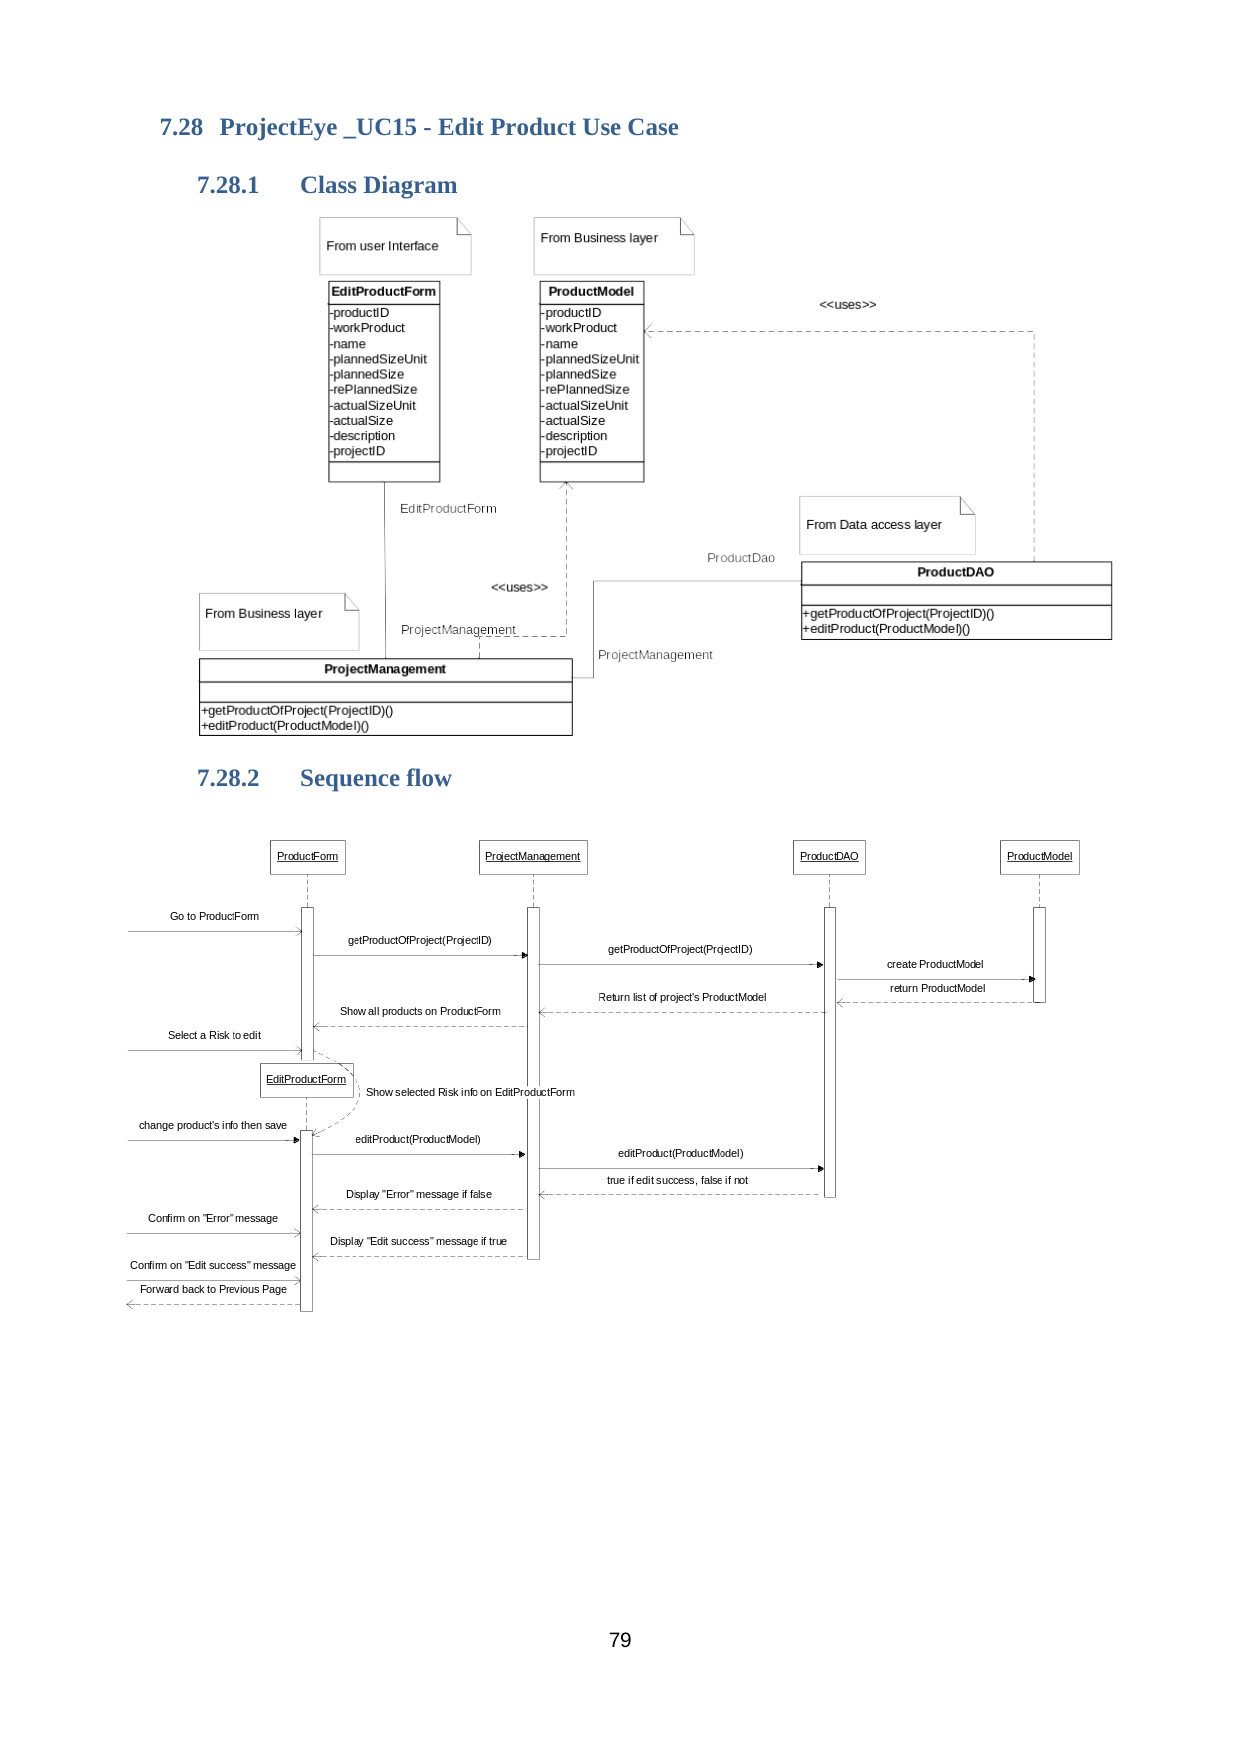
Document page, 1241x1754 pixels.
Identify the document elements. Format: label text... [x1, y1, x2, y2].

subtitle Class Diagram [197, 171, 1128, 199]
subtitle ProjectEye _UC15 - Edit Product Use Case [159, 112, 1128, 141]
subtitle Sequence flow [197, 763, 1128, 792]
